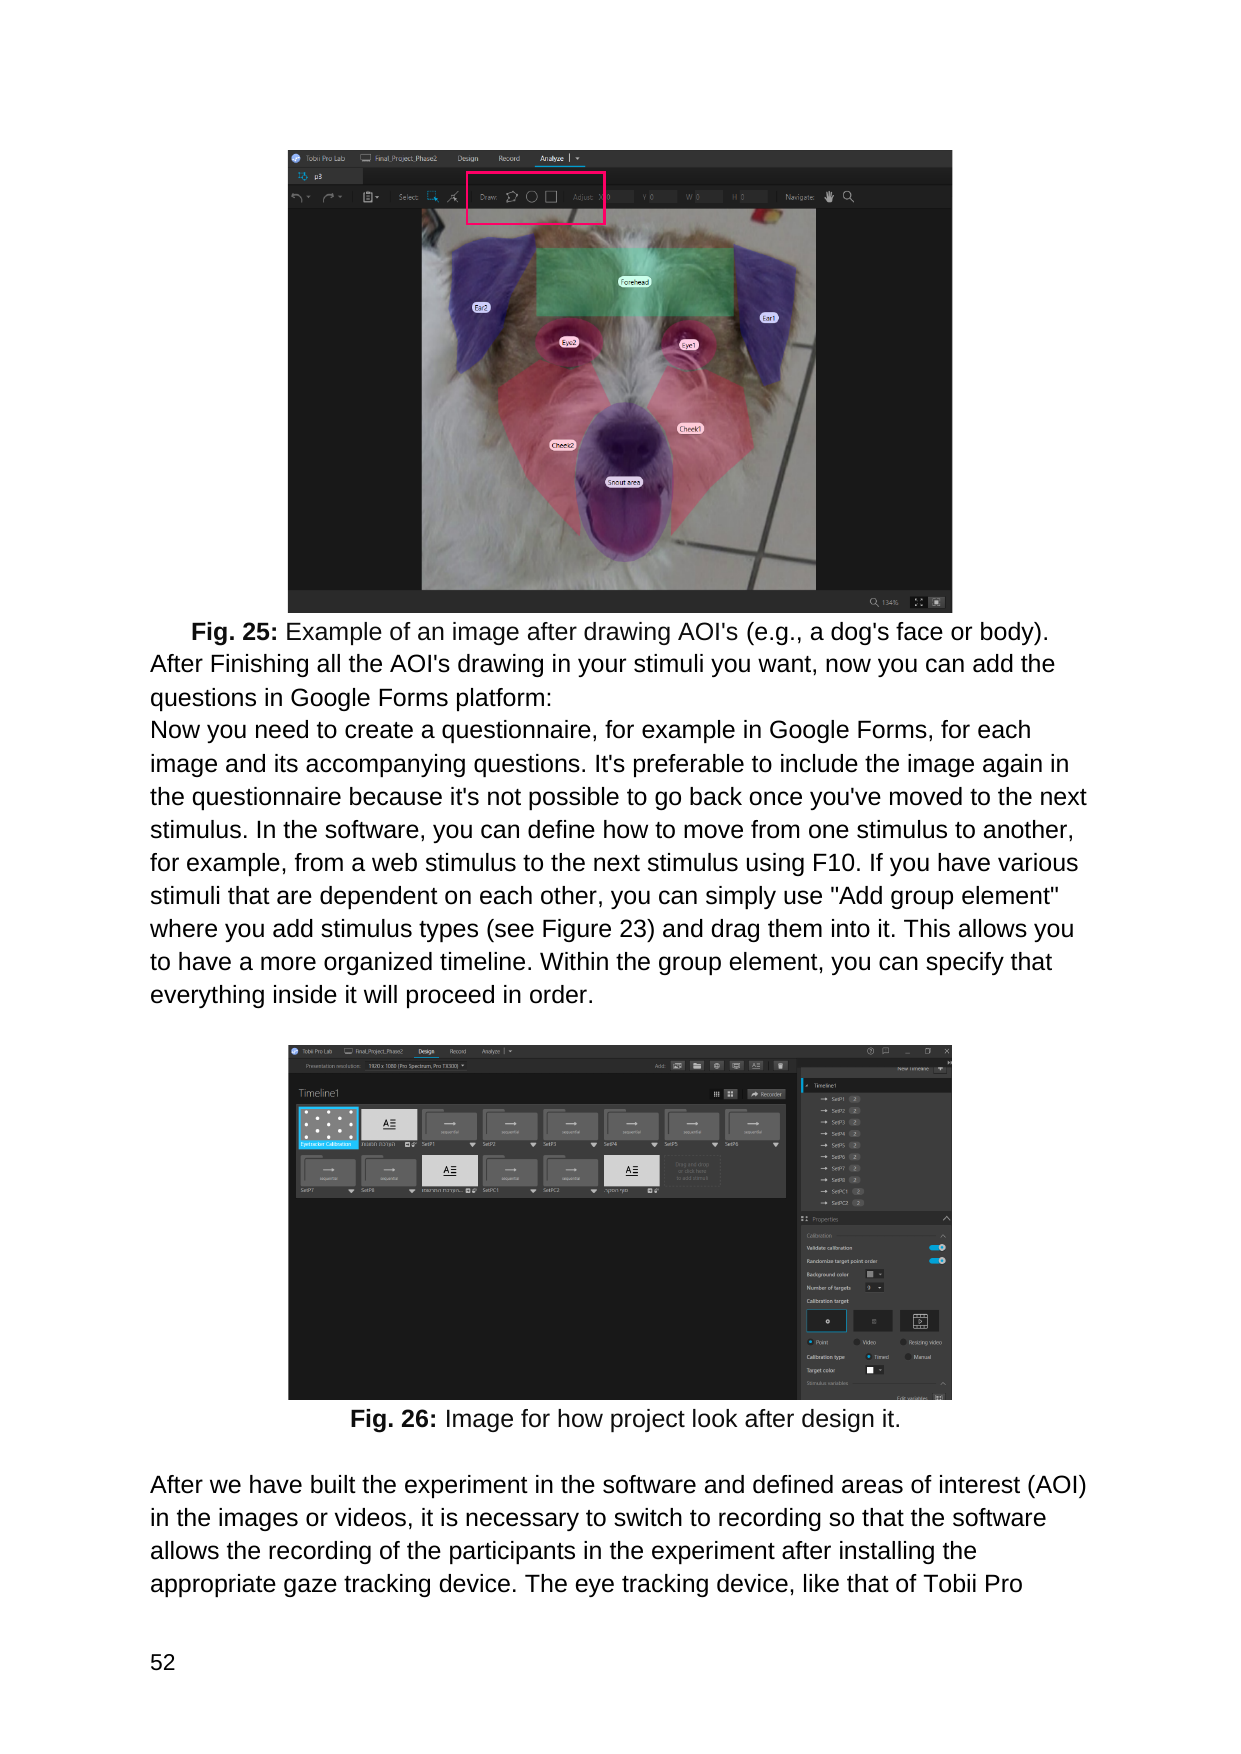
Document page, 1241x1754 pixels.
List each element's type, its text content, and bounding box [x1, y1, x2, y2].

picture [287, 150, 953, 613]
text Now you need to create a questionnaire, for example in Google Forms, for each image and its accompanying questions. It's preferable to include the image again in the questionnaire because it's not possible to go back once you've moved to the next stimulus. In the software, you can define how to move from one stimulus to another, for example, from a web stimulus to the next stimulus using F10. If you have various stimuli that are dependent on each other, you can simply use "Add group element" where you add stimulus types (see Figure 23) and drag them into it. This allows you to have a more organized timeline. Within the group element, you can specify that everything inside it will proceed in order. [150, 716, 1090, 1008]
text Fig. 25: Example of an image after drawing AOI's (e.g., a dog's face or body). [150, 616, 1090, 645]
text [150, 1469, 1090, 1597]
text Fig. 26: Image for how project look after design it. [150, 1403, 1090, 1432]
picture [288, 1045, 952, 1400]
text After Finishing all the AOI's drawing in your stimuli you want, now you can add the questions in Google Forms platform: [150, 649, 1090, 711]
